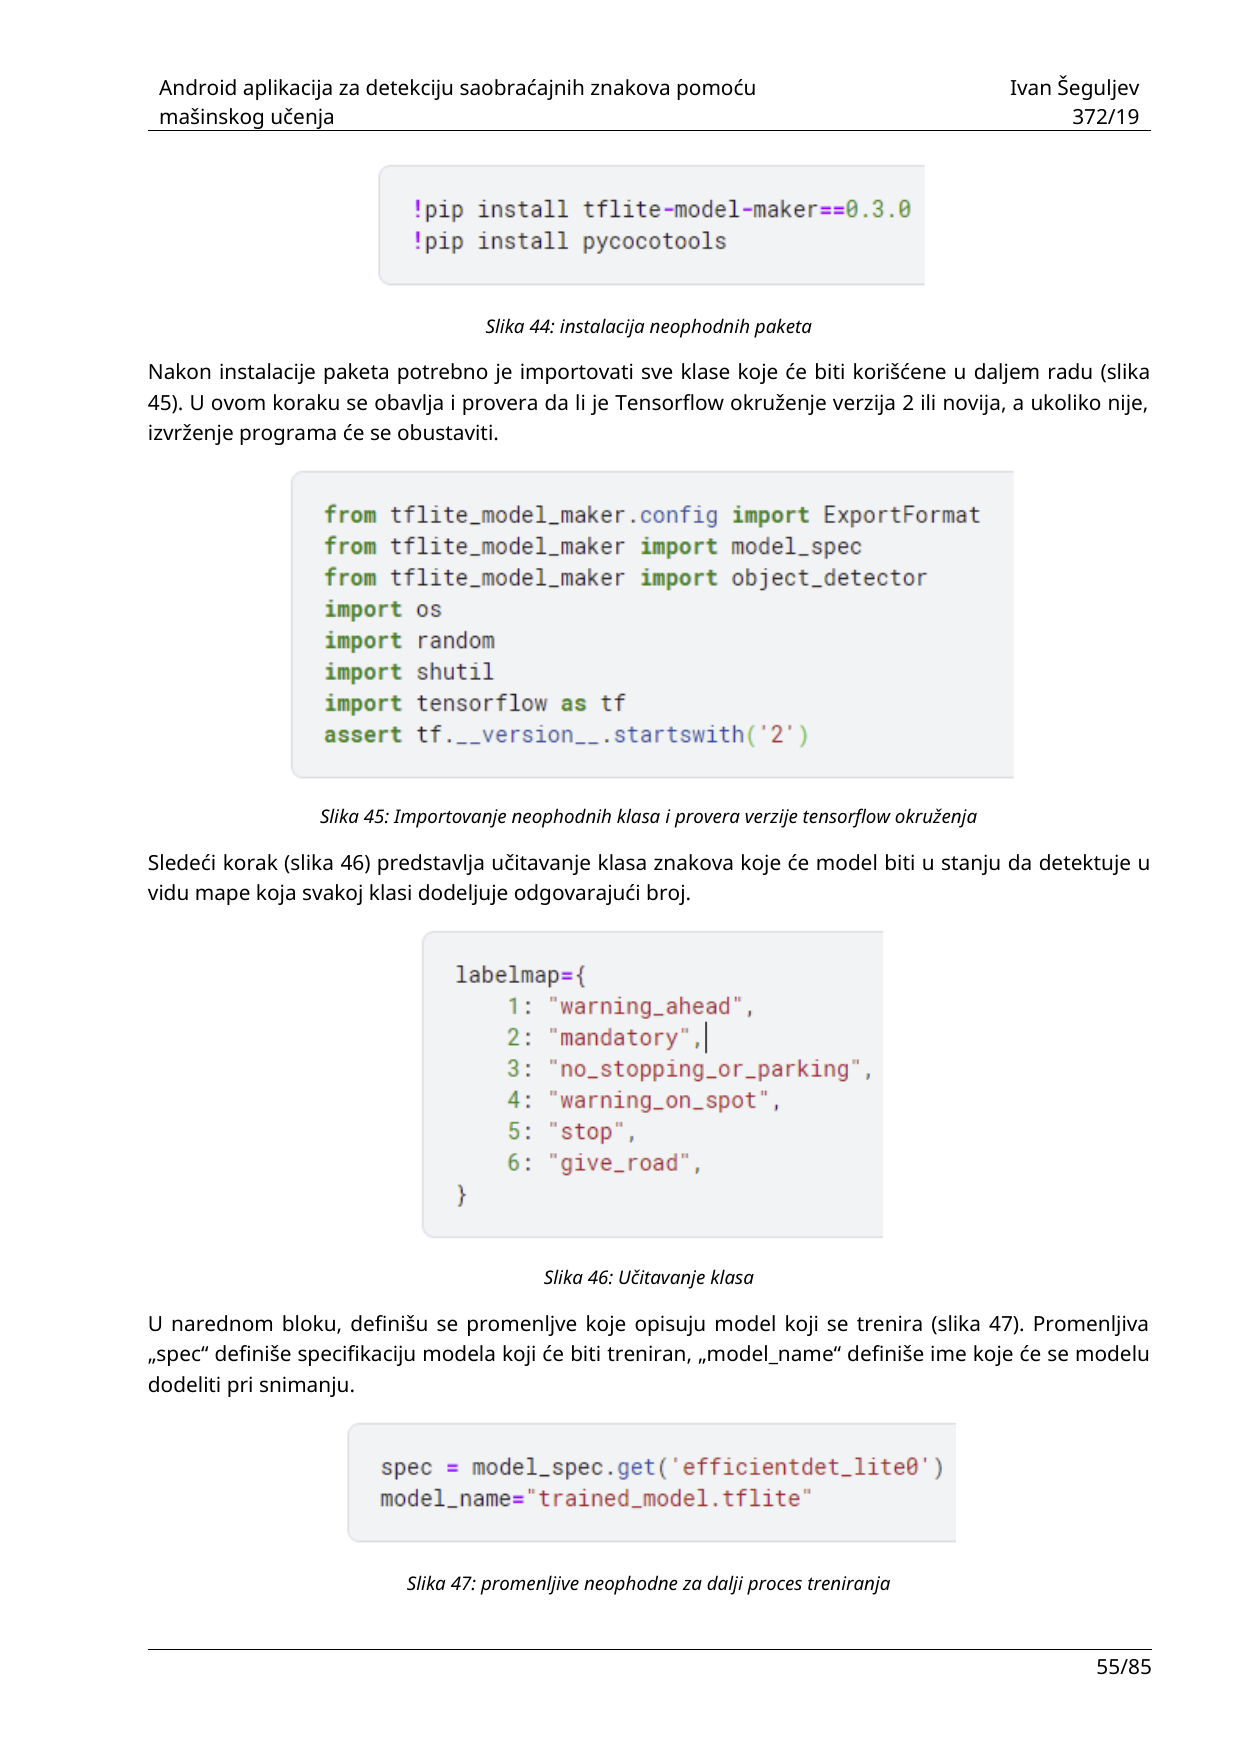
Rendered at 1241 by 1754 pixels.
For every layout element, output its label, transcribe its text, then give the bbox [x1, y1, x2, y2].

subtitle Slika 47: promenljive neophodne za dalji proces treniranja [148, 1571, 1152, 1596]
picture [285, 465, 1014, 785]
text U narednom bloku, definišu se promenljve koje opisuju model koji se trenira (slika 47). Promenljiva „spec“ definiše specifikaciju modela koji će biti treniran, „model_name“ definiše ime koje će se modelu dodeliti pri snimanju. [148, 1309, 1152, 1398]
subtitle Slika 45: Importovanje neophodnih klasa i provera verzije tensorflow okruženja [148, 803, 1152, 829]
subtitle Slika 46: Učitavanje klasa [148, 1265, 1152, 1290]
picture [374, 160, 925, 295]
text Nakon instalacije paketa potrebno je importovati sve klase koje će biti korišćene u daljem radu (slika 45). U ovom koraku se obavlja i provera da li je Tensorflow okruženje verzija 2 ili novija, a ukoliko nije, izvrženje programa će se obustaviti. [148, 357, 1152, 447]
subtitle Slika 44: instalacija neophodnih paketa [148, 313, 1152, 339]
picture [343, 1417, 956, 1552]
text Sledeći korak (slika 46) predstavlja učitavanje klasa znakova koje će model biti u stanju da detektuje u vidu mape koja svakoj klasi dodeljuje odgovarajući broj. [148, 848, 1152, 907]
picture [416, 925, 884, 1246]
